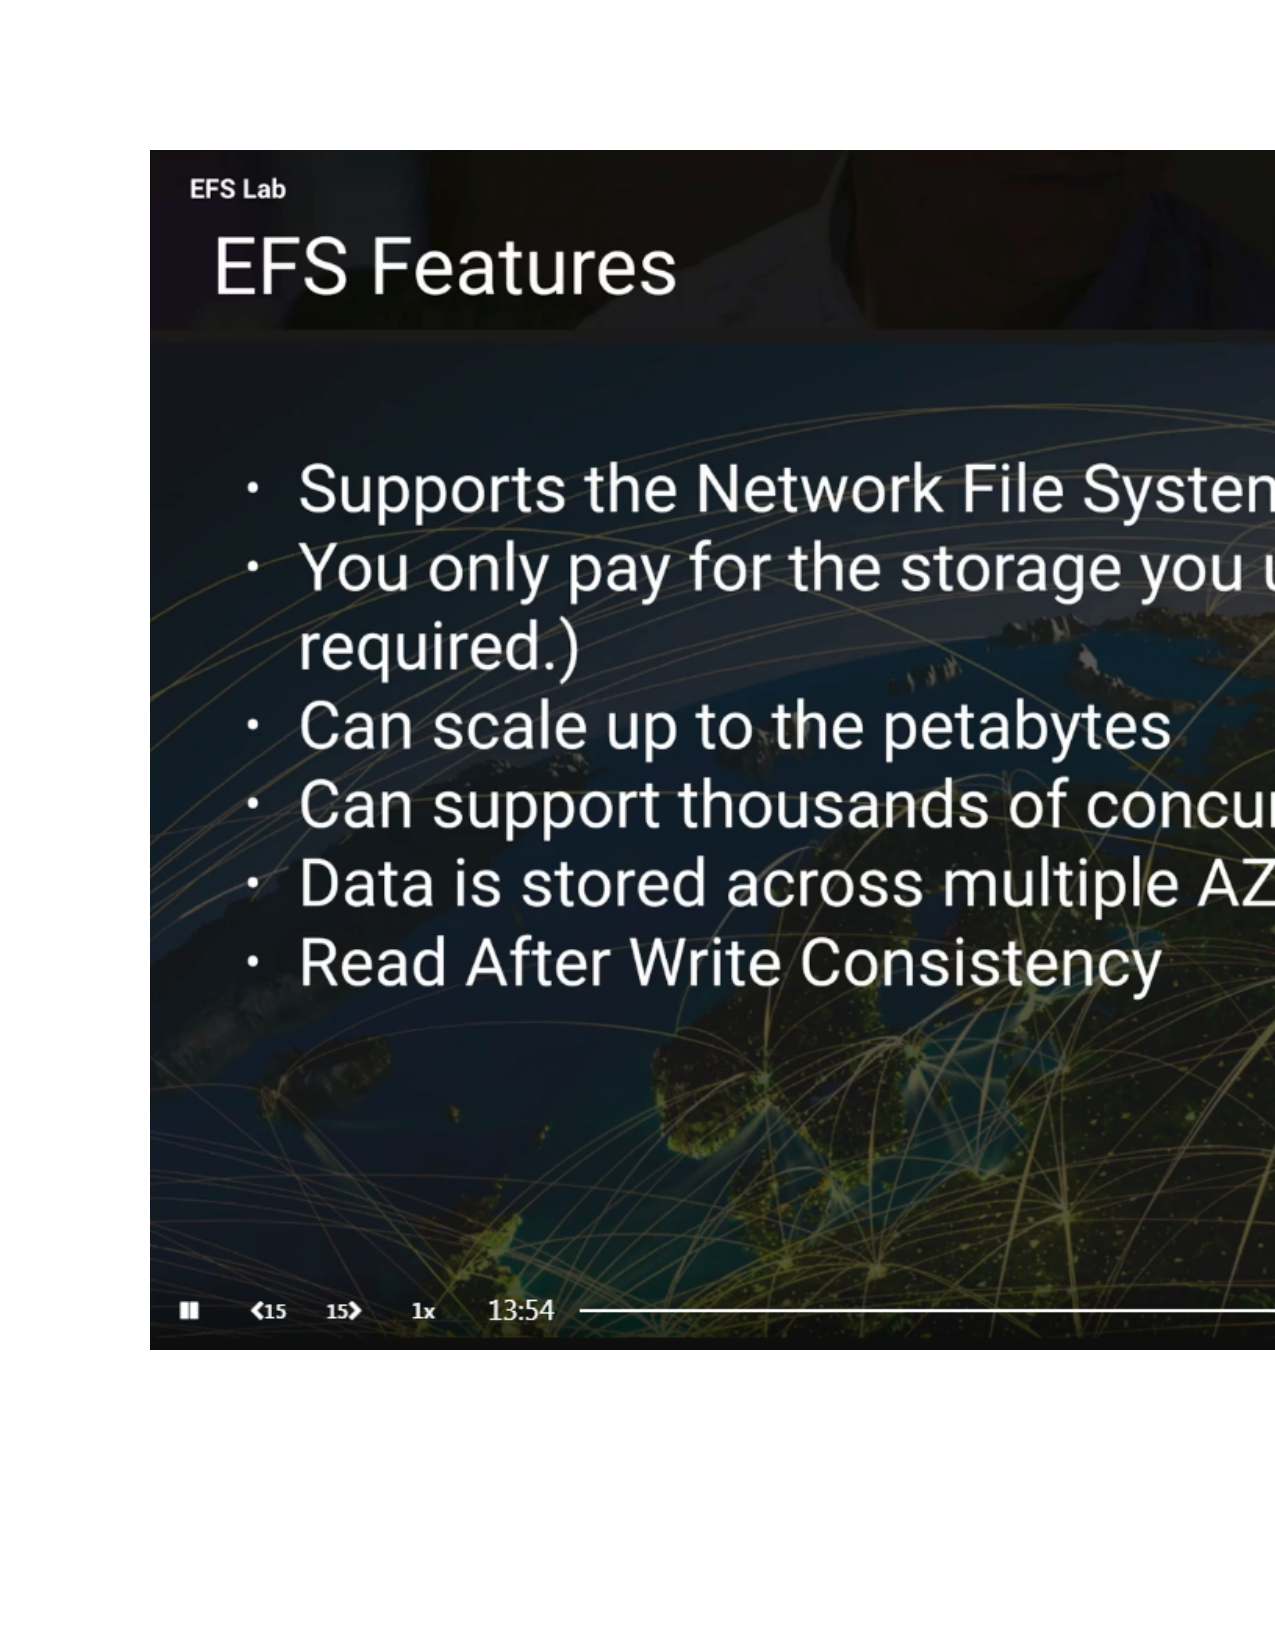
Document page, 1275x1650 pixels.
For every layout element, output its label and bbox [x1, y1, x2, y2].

picture [150, 150, 1275, 1350]
